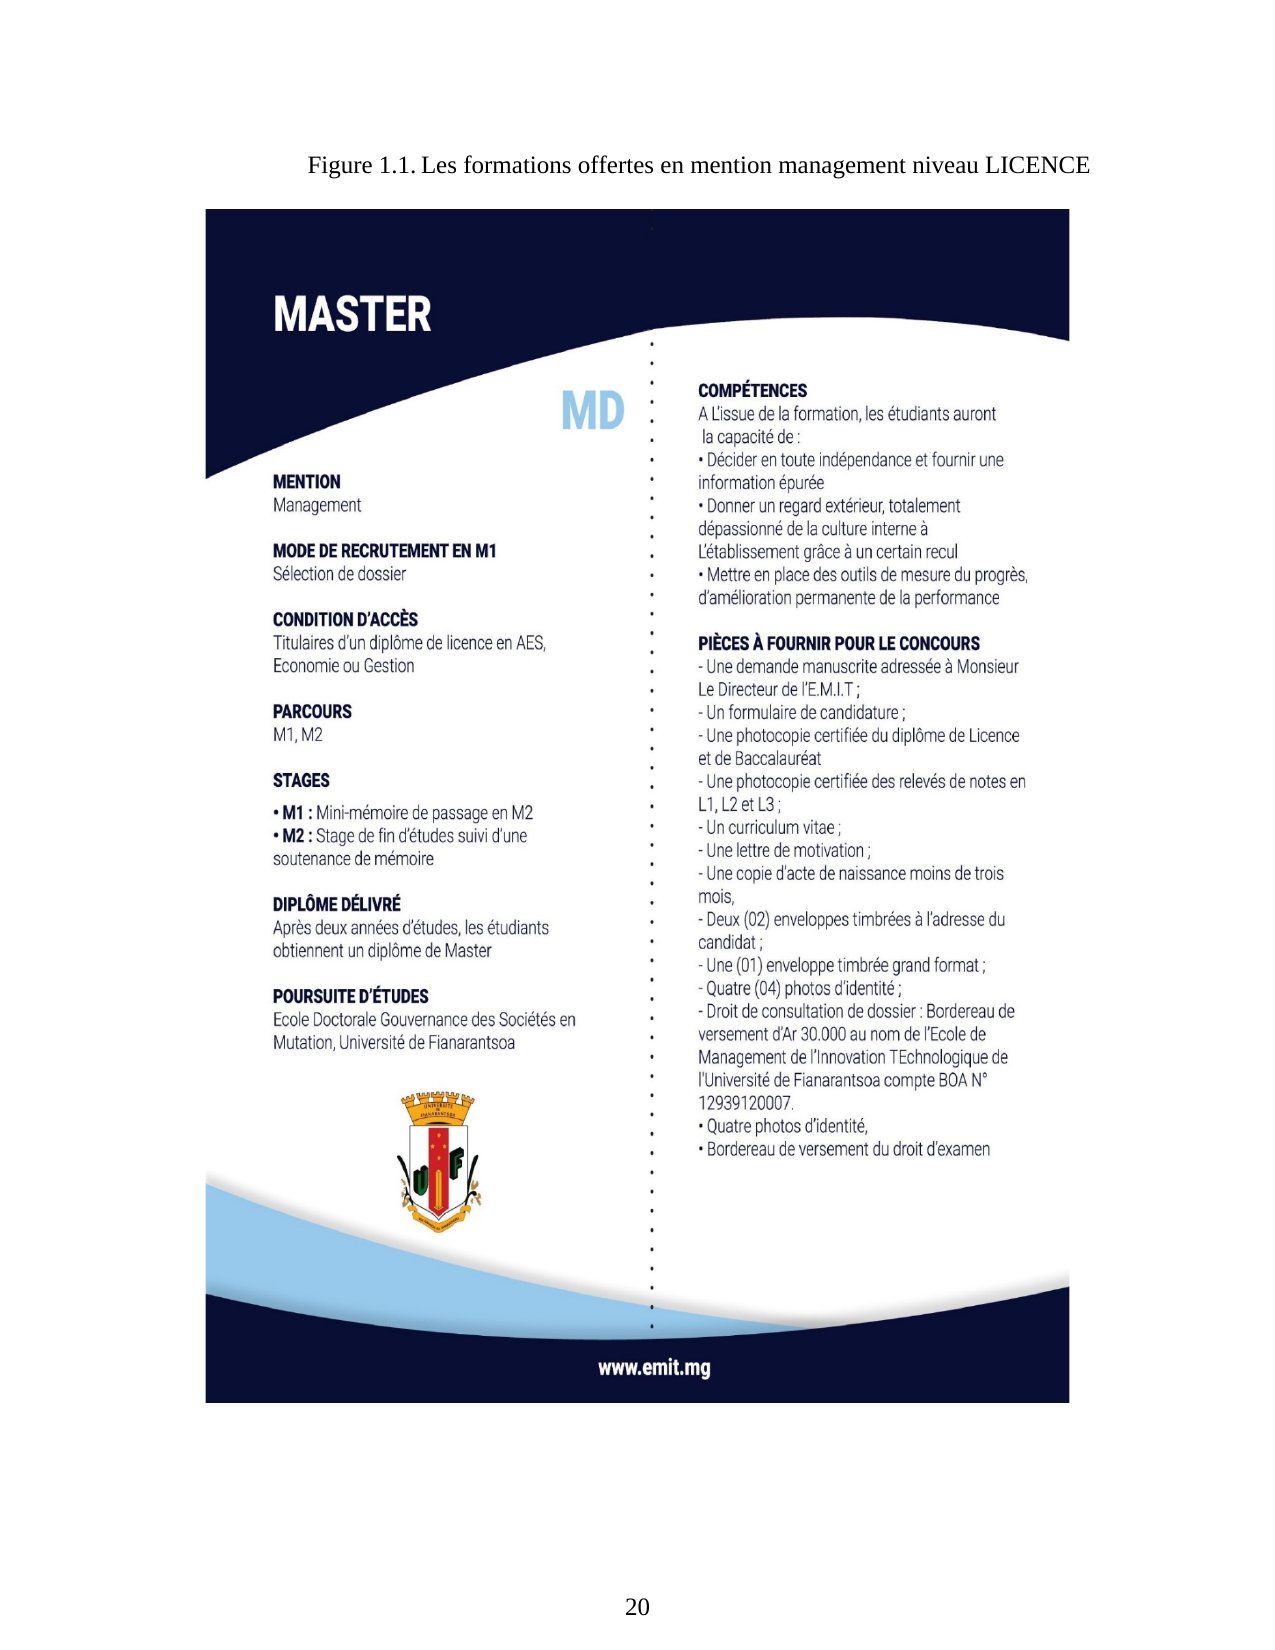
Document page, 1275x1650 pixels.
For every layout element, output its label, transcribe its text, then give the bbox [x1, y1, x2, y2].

picture [205, 209, 1070, 1403]
text Les formations offertes en mention management niveau LICENCE [327, 150, 1125, 179]
